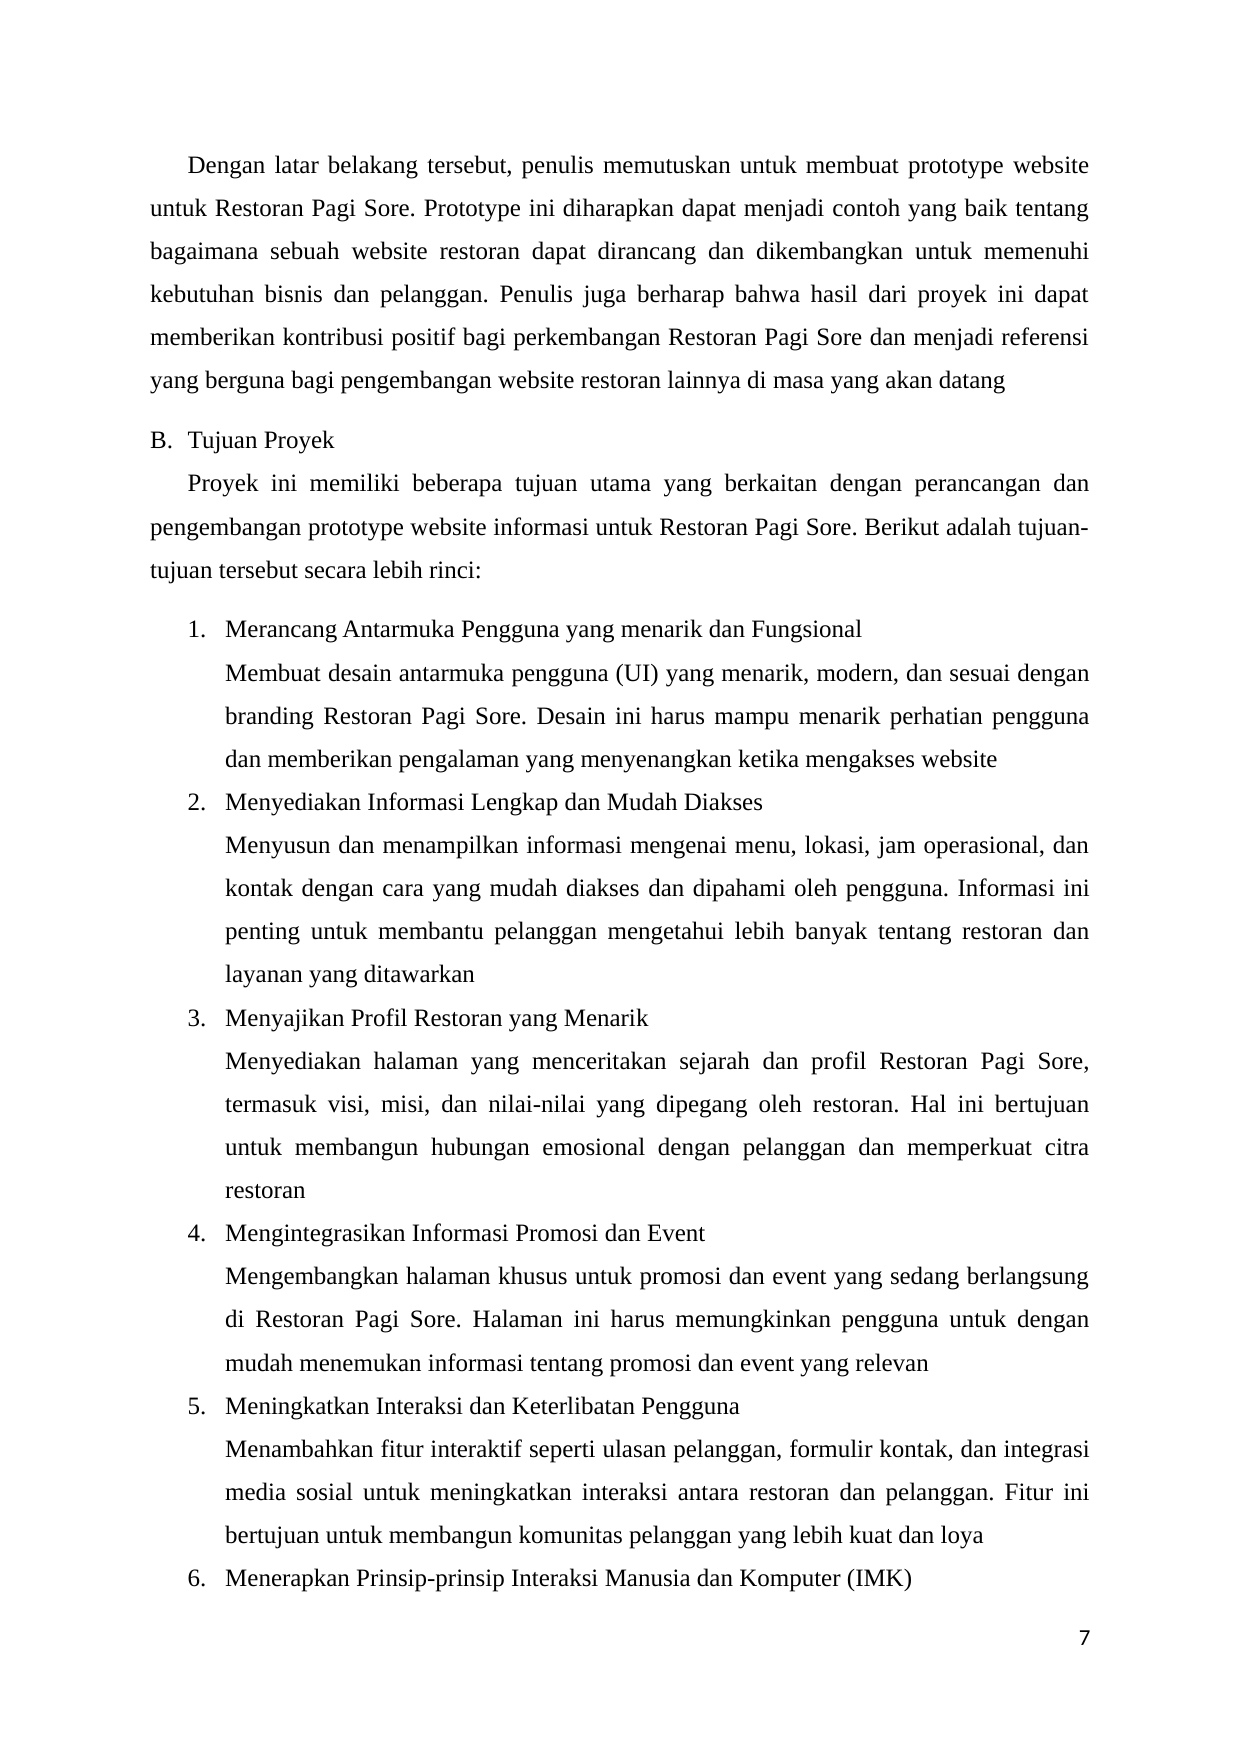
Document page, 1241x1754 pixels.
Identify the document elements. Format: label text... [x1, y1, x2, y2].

list Menambahkan fitur interaktif seperti ulasan pelanggan, formulir kontak, dan integrasi media sosial untuk meningkatkan interaksi antara restoran dan pelanggan. Fitur ini bertujuan untuk membangun komunitas pelanggan yang lebih kuat dan loya [225, 1434, 1090, 1549]
list Menyediakan Informasi Lengkap dan Mudah Diakses [187, 787, 1090, 816]
list Menyusun dan menampilkan informasi mengenai menu, lokasi, jam operasional, dan kontak dengan cara yang mudah diakses dan dipahami oleh pengguna. Informasi ini penting untuk membantu pelanggan mengetahui lebih banyak tentang restoran dan layanan yang ditawarkan [225, 830, 1090, 988]
list Membuat desain antarmuka pengguna (UI) yang menarik, modern, dan sesuai dengan branding Restoran Pagi Sore. Desain ini harus mampu menarik perhatian pengguna dan memberikan pengalaman yang menyenangkan ketika mengakses website [225, 658, 1090, 773]
text Proyek ini memiliki beberapa tujuan utama yang berkaitan dengan perancangan dan pengembangan prototype website informasi untuk Restoran Pagi Sore. Berikut adalah tujuan-tujuan tersebut secara lebih rinci: [150, 468, 1090, 583]
text Dengan latar belakang tersebut, penulis memutuskan untuk membuat prototype website untuk Restoran Pagi Sore. Prototype ini diharapkan dapat menjadi contoh yang baik tentang bagaimana sebuah website restoran dapat dirancang dan dikembangkan untuk memenuhi kebutuhan bisnis dan pelanggan. Penulis juga berharap bahwa hasil dari proyek ini dapat memberikan kontribusi positif bagi perkembangan Restoran Pagi Sore dan menjadi referensi yang berguna bagi pengembangan website restoran lainnya di masa yang akan datang [150, 150, 1090, 394]
list Mengembangkan halaman khusus untuk promosi dan event yang sedang berlangsung di Restoran Pagi Sore. Halaman ini harus memungkinkan pengguna untuk dengan mudah menemukan informasi tentang promosi dan event yang relevan [225, 1261, 1090, 1376]
list Menyediakan halaman yang menceritakan sejarah dan profil Restoran Pagi Sore, termasuk visi, misi, dan nilai-nilai yang dipegang oleh restoran. Hal ini bertujuan untuk membangun hubungan emosional dengan pelanggan dan memperkuat citra restoran [225, 1046, 1090, 1204]
subtitle Tujuan Proyek [150, 425, 1090, 454]
list Menyajikan Profil Restoran yang Menarik [187, 1003, 1090, 1031]
list Menerapkan Prinsip-prinsip Interaksi Manusia dan Komputer (IMK) [187, 1563, 1090, 1592]
list Merancang Antarmuka Pengguna yang menarik dan Fungsional [187, 614, 1090, 643]
list Meningkatkan Interaksi dan Keterlibatan Pengguna [187, 1391, 1090, 1419]
list Mengintegrasikan Informasi Promosi dan Event [187, 1218, 1090, 1247]
